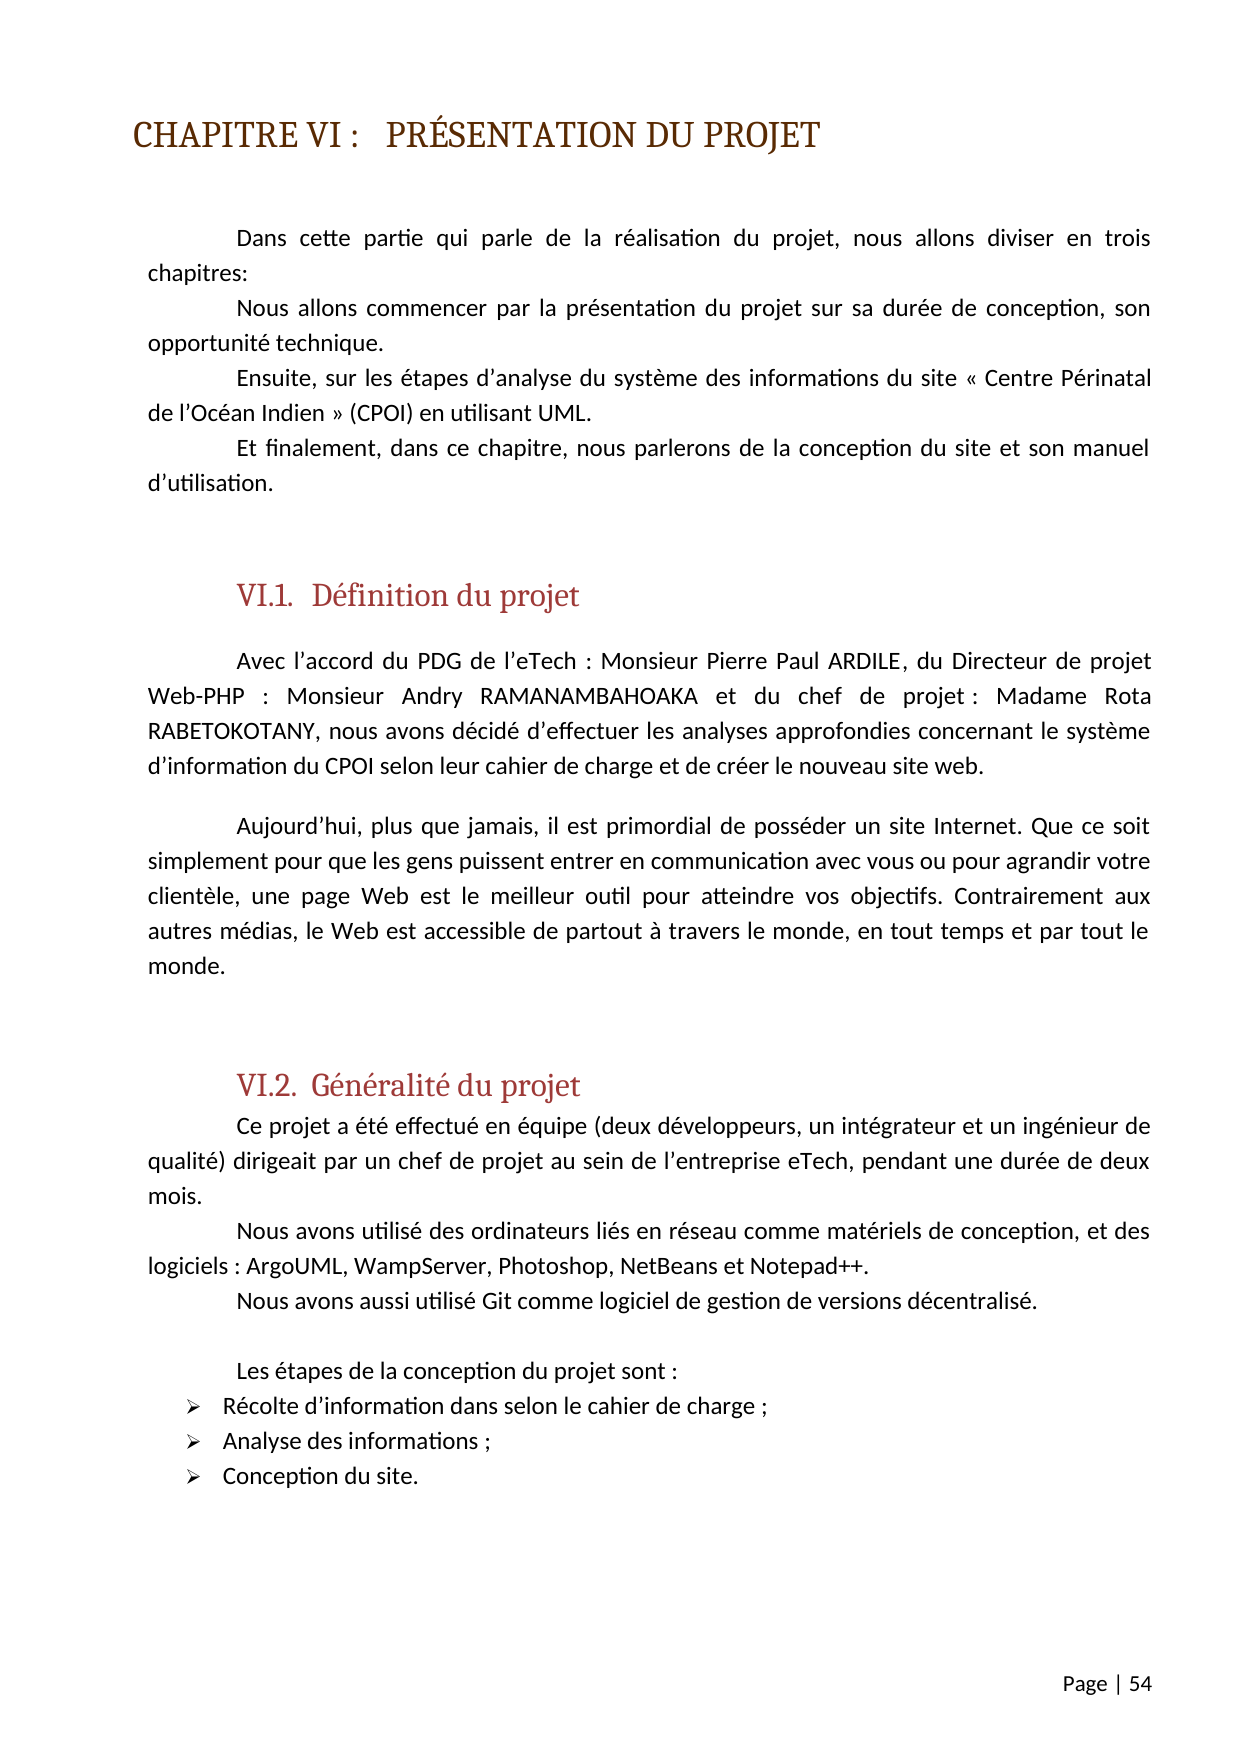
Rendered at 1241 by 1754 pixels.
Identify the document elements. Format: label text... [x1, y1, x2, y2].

subtitle Présentation du projet [133, 114, 1152, 157]
text Les étapes de la conception du projet sont : [148, 1355, 1152, 1386]
list Analyse des informations ; [185, 1425, 1152, 1456]
text Nous avons aussi utilisé Git comme logiciel de gestion de versions décentralisé. [148, 1285, 1152, 1316]
list Conception du site. [185, 1460, 1152, 1491]
text Nous allons commencer par la présentation du projet sur sa durée de conception, son opportunité technique. [148, 292, 1152, 358]
list Récolte d’information dans selon le cahier de charge ; [185, 1390, 1152, 1421]
text Nous avons utilisé des ordinateurs liés en réseau comme matériels de conception, et des logiciels : ArgoUML, WampServer, Photoshop, NetBeans et Notepad++. [148, 1215, 1152, 1281]
text Ce projet a été effectué en équipe (deux développeurs, un intégrateur et un ingénieur de qualité) dirigeait par un chef de projet au sein de l’entreprise eTech, pendant une durée de deux mois. [148, 1110, 1152, 1211]
subtitle Définition du projet [236, 576, 1152, 615]
subtitle Généralité du projet [236, 1066, 1152, 1104]
text Aujourd’hui, plus que jamais, il est primordial de posséder un site Internet. Que ce soit simplement pour que les gens puissent entrer en communication avec vous ou pour agrandir votre clientèle, une page Web est le meilleur outil pour atteindre vos objectifs. Contrairement aux autres médias, le Web est accessible de partout à travers le monde, en tout temps et par tout le monde. [148, 810, 1152, 981]
text Ensuite, sur les étapes d’analyse du système des informations du site « Centre Périnatal de l’Océan Indien » (CPOI) en utilisant UML. [148, 362, 1152, 428]
text Avec l’accord du PDG de l’eTech : Monsieur Pierre Paul ARDILE, du Directeur de projet Web-PHP : Monsieur Andry RAMANAMBAHOAKA et du chef de projet : Madame Rota RABETOKOTANY, nous avons décidé d’effectuer les analyses approfondies concernant le système d’information du CPOI selon leur cahier de charge et de créer le nouveau site web. [148, 645, 1152, 781]
text Et finalement, dans ce chapitre, nous parlerons de la conception du site et son manuel d’utilisation. [148, 432, 1152, 498]
text Dans cette partie qui parle de la réalisation du projet, nous allons diviser en trois chapitres: [148, 222, 1152, 288]
